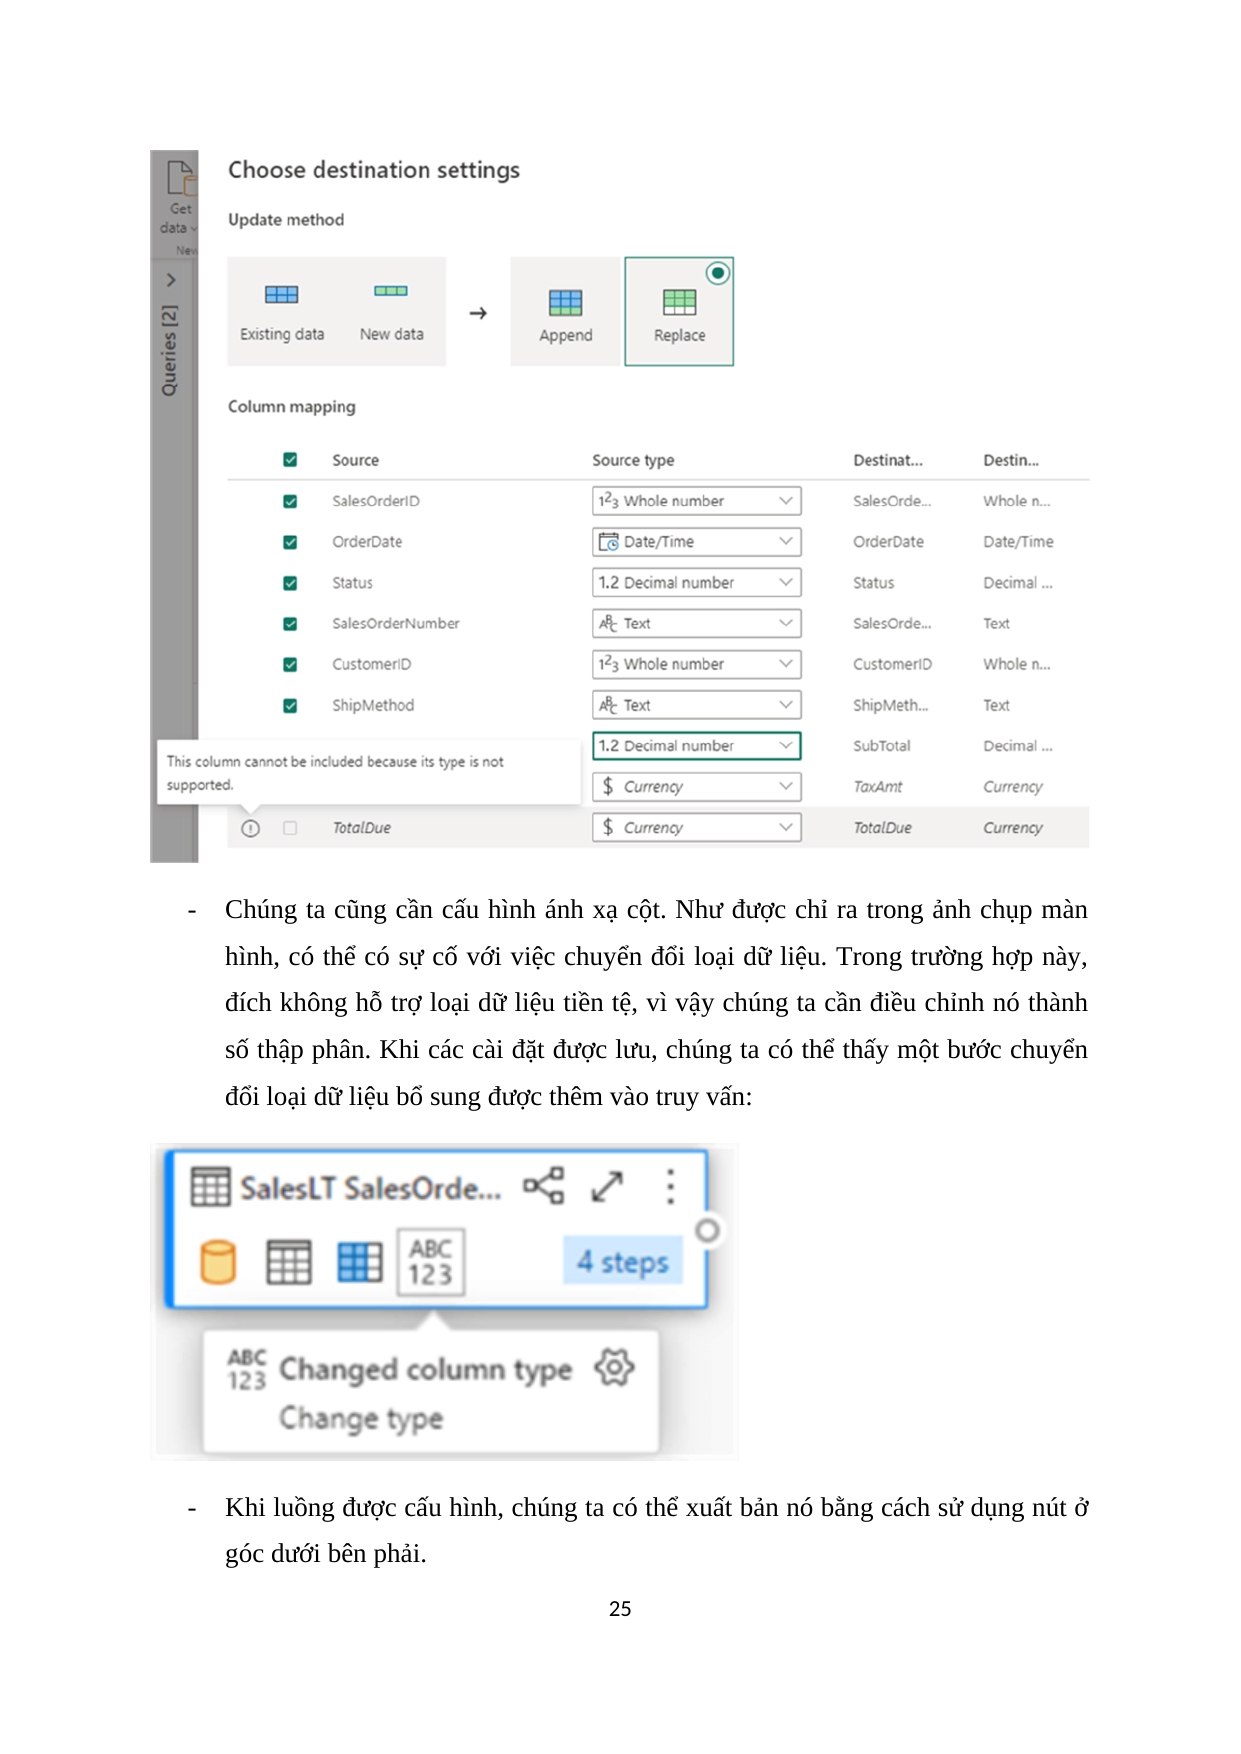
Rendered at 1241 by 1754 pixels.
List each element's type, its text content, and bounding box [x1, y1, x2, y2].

picture [150, 150, 1091, 863]
list Khi luồng được cấu hình, chúng ta có thể xuất bản nó bằng cách sử dụng nút ở góc dưới bên phải. [187, 1491, 1090, 1569]
list Chúng ta cũng cần cấu hình ánh xạ cột. Như được chỉ ra trong ảnh chụp màn hình, có thể có sự cố với việc chuyển đổi loại dữ liệu. Trong trường hợp này, đích không hỗ trợ loại dữ liệu tiền tệ, vì vậy chúng ta cần điều chỉnh nó thành số thập phân. Khi các cài đặt được lưu, chúng ta có thể thấy một bước chuyển đổi loại dữ liệu bổ sung được thêm vào truy vấn: [187, 893, 1090, 1111]
picture [150, 1143, 739, 1461]
